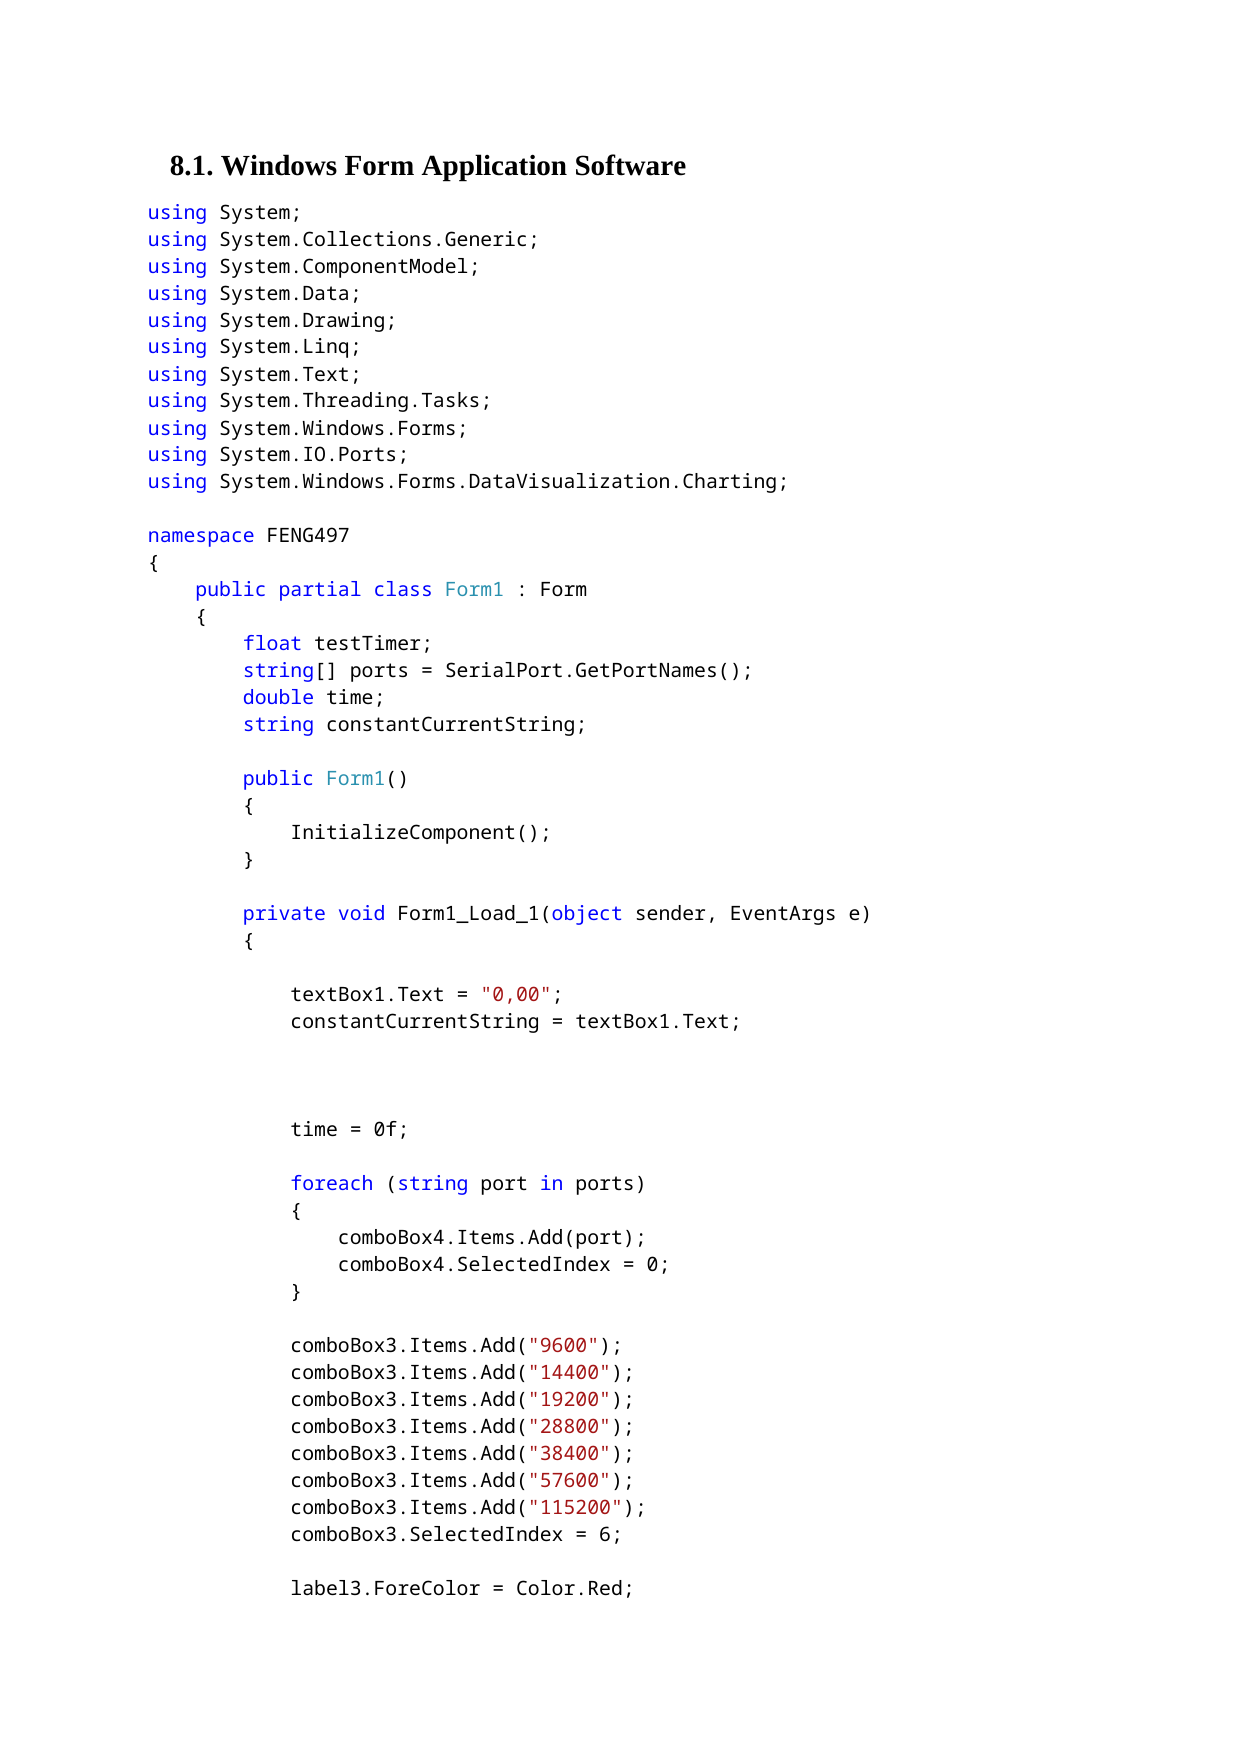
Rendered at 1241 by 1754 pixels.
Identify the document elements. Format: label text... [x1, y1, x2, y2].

text comboBox3.Items.Add("115200"); [148, 1493, 1093, 1520]
text namespace FENG497 [148, 522, 1093, 549]
text using System.Text; [148, 360, 1093, 387]
text using System.Data; [148, 279, 1093, 306]
text InitializeComponent(); [148, 818, 1093, 845]
text 8.1. Windows Form Application Software [148, 148, 1093, 181]
text comboBox3.Items.Add("38400"); [148, 1439, 1093, 1466]
text constantCurrentString = textBox1.Text; [148, 1007, 1093, 1034]
text comboBox4.SelectedIndex = 0; [148, 1250, 1093, 1277]
text textBox1.Text = "0,00"; [148, 980, 1093, 1007]
text comboBox3.SelectedIndex = 6; [148, 1520, 1093, 1547]
text using System.ComponentModel; [148, 252, 1093, 279]
text using System.Linq; [148, 333, 1093, 360]
text using System.Threading.Tasks; [148, 387, 1093, 414]
text { [148, 791, 1093, 818]
text public partial class Form1 : Form [148, 576, 1093, 603]
text string constantCurrentString; [148, 711, 1093, 737]
text string[] ports = SerialPort.GetPortNames(); [148, 657, 1093, 683]
text { [148, 1196, 1093, 1223]
text using System.Windows.Forms; [148, 414, 1093, 441]
text double time; [148, 683, 1093, 711]
text { [148, 926, 1093, 953]
text using System.Drawing; [148, 306, 1093, 333]
text { [148, 603, 1093, 629]
text } [148, 1277, 1093, 1304]
text comboBox3.Items.Add("9600"); [148, 1331, 1093, 1358]
text using System.Collections.Generic; [148, 225, 1093, 252]
text comboBox4.Items.Add(port); [148, 1223, 1093, 1250]
text comboBox3.Items.Add("14400"); [148, 1358, 1093, 1385]
text time = 0f; [148, 1115, 1093, 1142]
text using System; [148, 198, 1093, 225]
text public Form1() [148, 764, 1093, 791]
text comboBox3.Items.Add("28800"); [148, 1412, 1093, 1439]
text comboBox3.Items.Add("57600"); [148, 1466, 1093, 1493]
text using System.Windows.Forms.DataVisualization.Charting; [148, 468, 1093, 495]
text comboBox3.Items.Add("19200"); [148, 1385, 1093, 1412]
text float testTimer; [148, 629, 1093, 657]
text using System.IO.Ports; [148, 441, 1093, 468]
text private void Form1_Load_1(object sender, EventArgs e) [148, 899, 1093, 926]
text label3.ForeColor = Color.Red; [148, 1574, 1093, 1601]
text { [148, 549, 1093, 576]
text } [148, 845, 1093, 872]
text foreach (string port in ports) [148, 1169, 1093, 1196]
